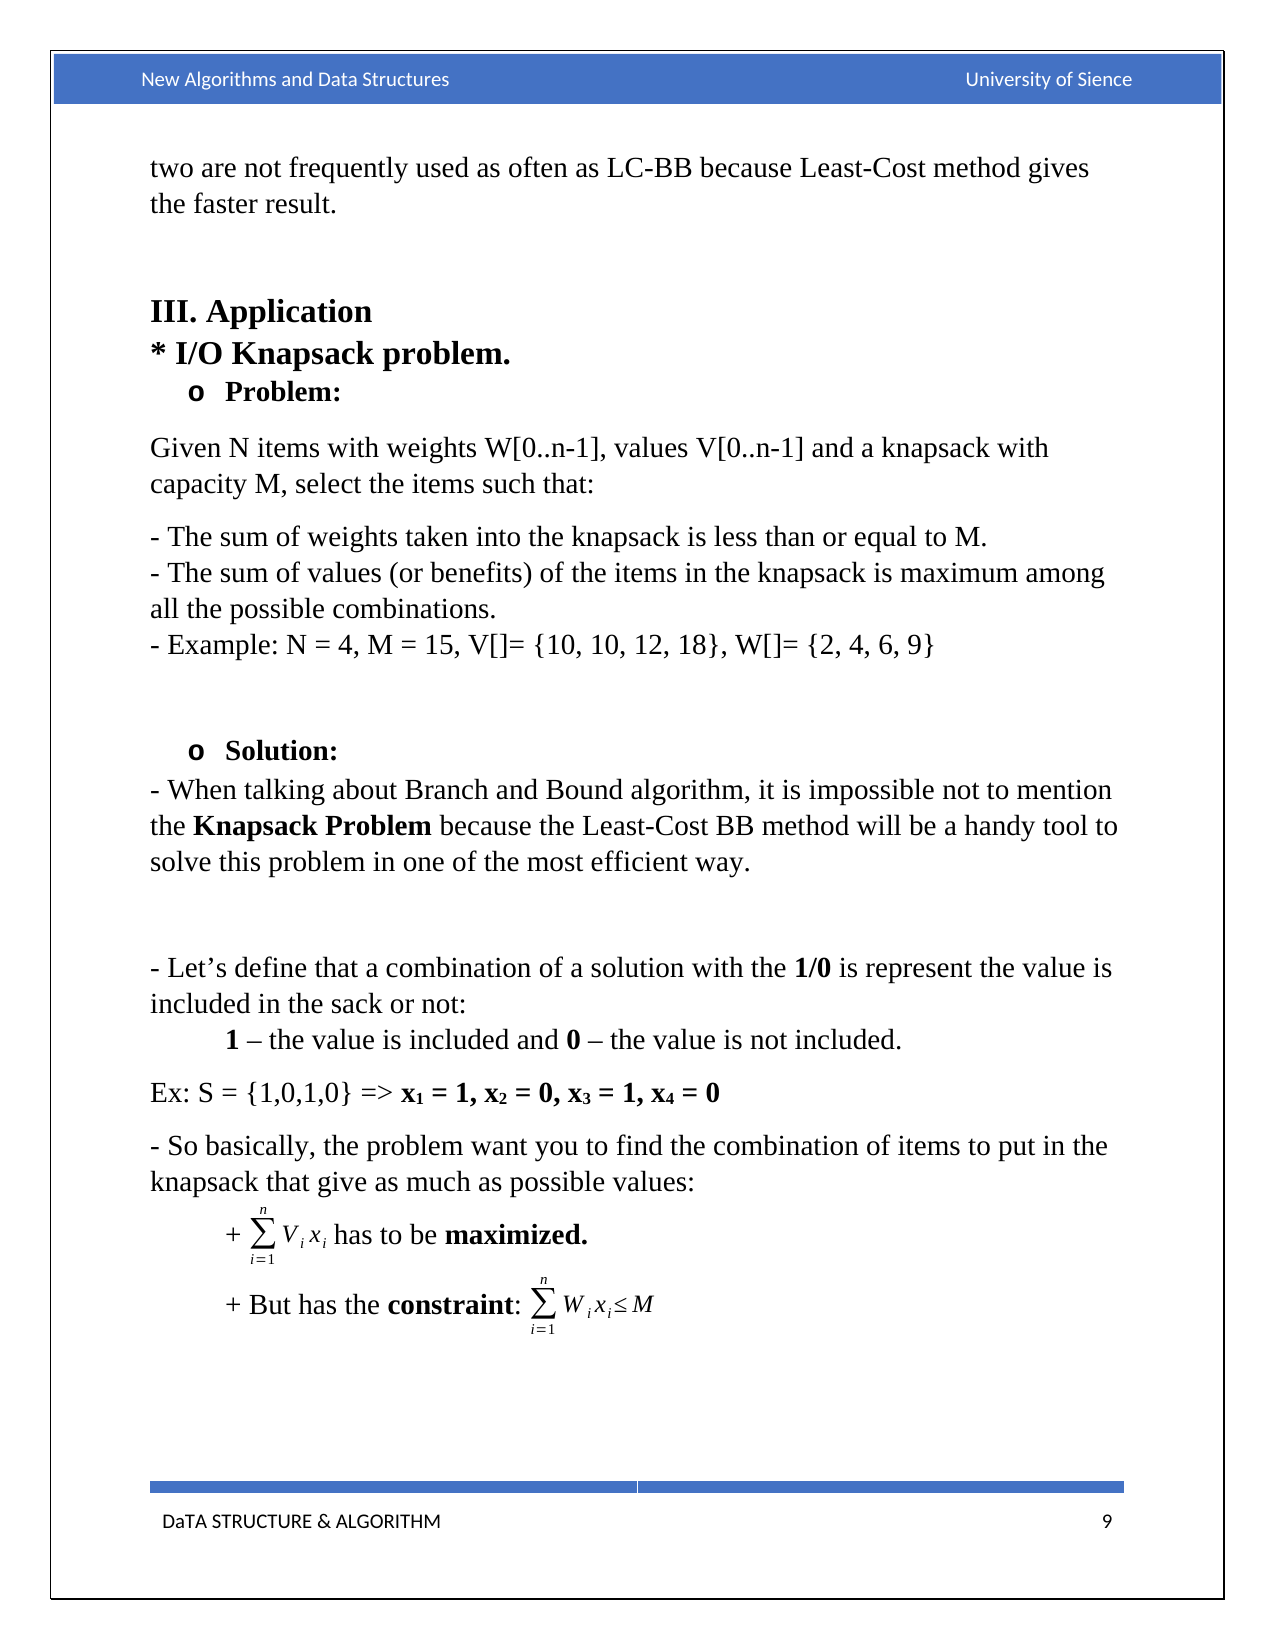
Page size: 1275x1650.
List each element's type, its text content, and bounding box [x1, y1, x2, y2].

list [150, 150, 1124, 220]
text Ex: S = {1,0,1,0} => x1 = 1, x2 = 0, x3 = 1, x4 = 0 [150, 1075, 1124, 1108]
list I/O Knapsack problem. [150, 333, 1124, 371]
list When talking about Branch and Bound algorithm, it is impossible not to mention the Knapsack Problem because the Least-Cost BB method will be a handy tool to solve this problem in one of the most efficient way. [150, 772, 1124, 878]
list The sum of weights taken into the knapsack is less than or equal to M. [150, 519, 1124, 552]
list + has to be maximized. [150, 1200, 1124, 1267]
list Example: N = 4, M = 15, V[]= {10, 10, 12, 18}, W[]= {2, 4, 6, 9} [150, 627, 1124, 661]
list The sum of values (or benefits) of the items in the knapsack is maximum among all the possible combinations. [150, 555, 1124, 625]
list Problem: [187, 374, 1124, 411]
list Solution: [187, 733, 1124, 769]
text Given N items with weights W[0..n-1], values V[0..n-1] and a knapsack with capacity M, select the items such that: [150, 430, 1124, 500]
list Let’s define that a combination of a solution with the 1/0 is represent the value is included in the sack or not: [150, 950, 1124, 1019]
list So basically, the problem want you to find the combination of items to put in the knapsack that give as much as possible values: [150, 1128, 1124, 1197]
list + But has the constraint: [150, 1270, 1124, 1337]
list Application [150, 292, 1124, 330]
list 1 – the value is included and 0 – the value is not included. [225, 1022, 1124, 1056]
